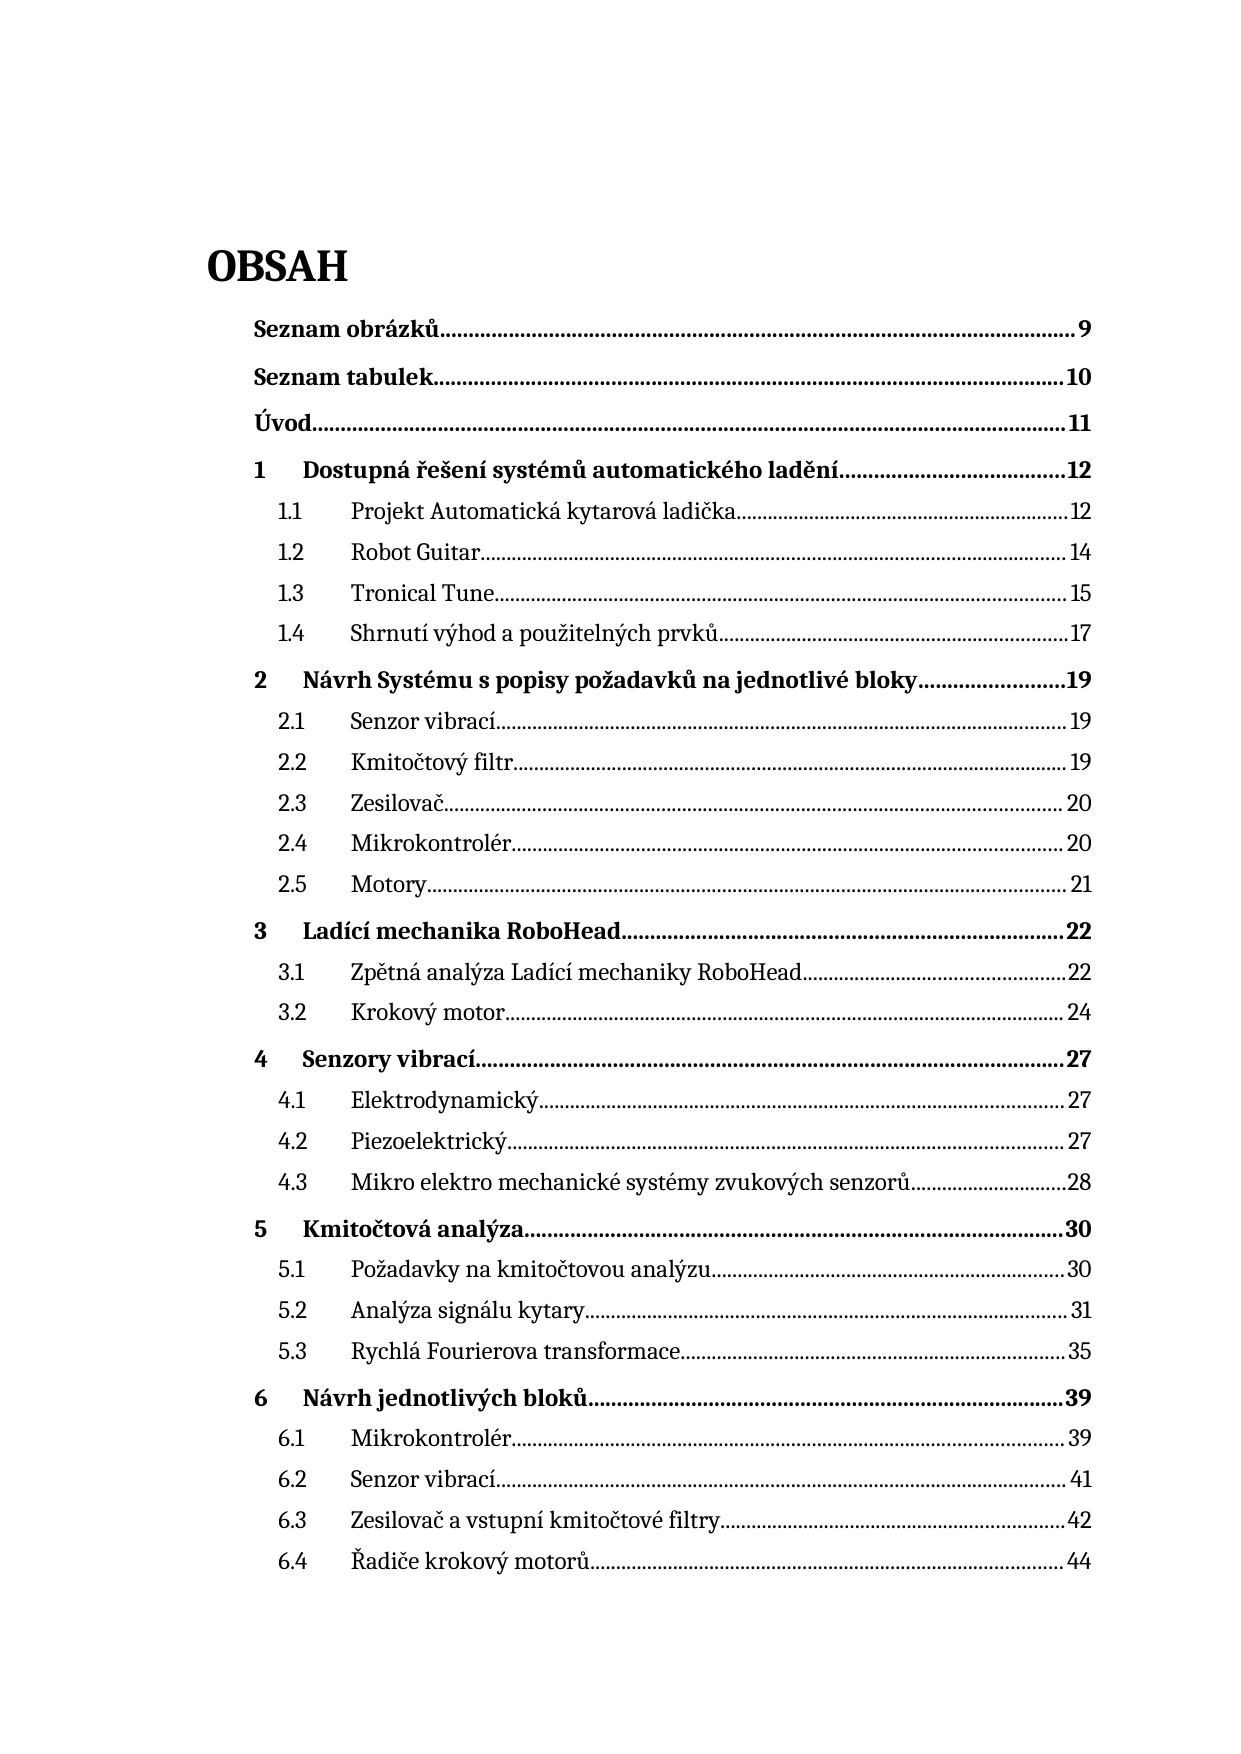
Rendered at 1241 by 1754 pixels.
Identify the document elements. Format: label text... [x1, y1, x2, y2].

text Seznam obrázků 9 [207, 315, 1092, 344]
text 3 Ladící mechanika RoboHead 22 [207, 917, 1092, 946]
text 4.2 Piezoelektrický 27 [231, 1127, 1092, 1156]
text 4.3 Mikro elektro mechanické systémy zvukových senzorů 28 [231, 1167, 1092, 1196]
text 2.1 Senzor vibrací 19 [231, 707, 1092, 736]
text 2.4 Mikrokontrolér 20 [231, 829, 1092, 858]
text 3.2 Krokový motor 24 [231, 998, 1092, 1027]
text 4 Senzory vibrací 27 [207, 1045, 1092, 1074]
text 1.4 Shrnutí výhod a použitelných prvků 17 [231, 619, 1092, 648]
text 6.3 Zesilovač a vstupní kmitočtové filtry 42 [231, 1506, 1092, 1534]
text 6.2 Senzor vibrací 41 [231, 1465, 1092, 1494]
text 6 Návrh jednotlivých bloků 39 [207, 1384, 1092, 1412]
text 1 Dostupná řešení systémů automatického ladění 12 [207, 456, 1092, 485]
text 4.1 Elektrodynamický 27 [231, 1086, 1092, 1115]
text 1.3 Tronical Tune 15 [231, 578, 1092, 607]
text 6.1 Mikrokontrolér 39 [231, 1424, 1092, 1453]
text 5.3 Rychlá Fourierova transformace 35 [231, 1337, 1092, 1365]
text Úvod 11 [207, 409, 1092, 438]
text 1.2 Robot Guitar 14 [231, 538, 1092, 567]
text 5 Kmitočtová analýza 30 [207, 1214, 1092, 1243]
text 6.4 Řadiče krokový motorů 44 [231, 1547, 1092, 1575]
text Seznam tabulek 10 [207, 362, 1092, 391]
text 2 Návrh Systému s popisy požadavků na jednotlivé bloky 19 [207, 666, 1092, 695]
text 5.1 Požadavky na kmitočtovou analýzu 30 [231, 1255, 1092, 1284]
text 5.2 Analýza signálu kytary 31 [231, 1296, 1092, 1325]
text Obsah [207, 240, 1092, 292]
text 2.2 Kmitočtový filtr 19 [231, 748, 1092, 776]
text 3.1 Zpětná analýza Ladící mechaniky RoboHead 22 [231, 958, 1092, 986]
text 2.3 Zesilovač 20 [231, 788, 1092, 817]
text 2.5 Motory 21 [231, 870, 1092, 899]
text 1.1 Projekt Automatická kytarová ladička 12 [231, 497, 1092, 526]
